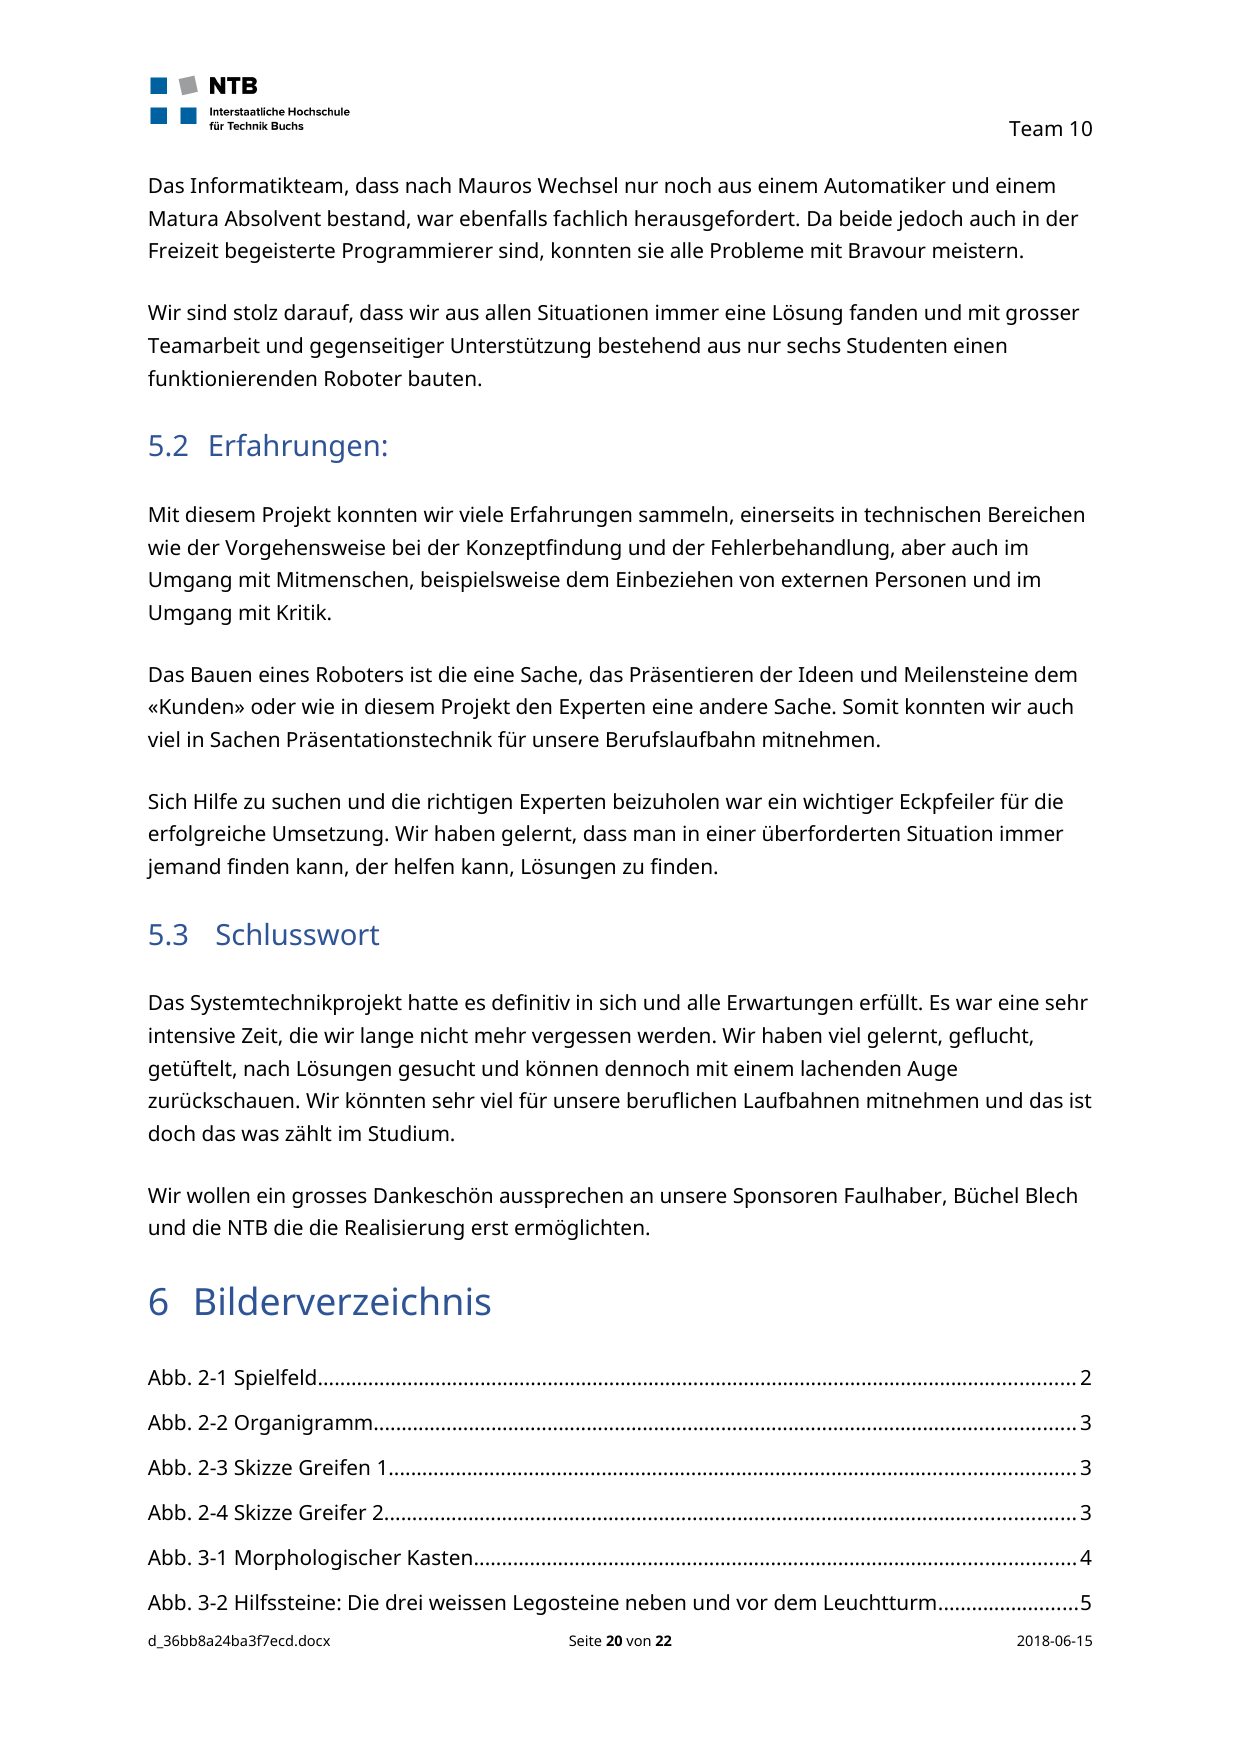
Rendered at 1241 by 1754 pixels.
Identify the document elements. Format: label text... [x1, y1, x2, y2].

text Mit diesem Projekt konnten wir viele Erfahrungen sammeln, einerseits in technischen Bereichen wie der Vorgehensweise bei der Konzeptfindung und der Fehlerbehandlung, aber auch im Umgang mit Mitmenschen, beispielsweise dem Einbeziehen von externen Personen und im Umgang mit Kritik. [148, 594, 1093, 721]
text Wir sind stolz darauf, dass wir aus allen Situationen immer eine Lösung fanden und mit grosser Teamarbeit und gegenseitiger Unterstützung bestehend aus nur sechs Studenten einen funktionierenden Roboter bauten. [148, 393, 1093, 486]
subtitle Bilderverzeichnis [148, 1369, 1093, 1421]
text Abb. 2-3 Skizze Greifen 1 3 [148, 1547, 1093, 1576]
text Abb. 2-2 Organigramm 3 [148, 1502, 1093, 1531]
text Wir wollen ein grosses Dankeschön aussprechen an unsere Sponsoren Faulhaber, Büchel Blech und die NTB die die Realisierung erst ermöglichten. [148, 1275, 1093, 1336]
picture [147, 73, 355, 137]
subtitle Schlusswort [148, 1008, 1093, 1048]
text Abb. 2-1 Spielfeld 2 [148, 1457, 1093, 1486]
subtitle Erfahrungen: [148, 520, 1093, 559]
text Das Bauen eines Roboters ist die eine Sache, das Präsentieren der Ideen und Meilensteine dem «Kunden» oder wie in diesem Projekt den Experten eine andere Sache. Somit konnten wir auch viel in Sachen Präsentationstechnik für unsere Berufslaufbahn mitnehmen. [148, 754, 1093, 848]
text Sich Hilfe zu suchen und die richtigen Experten beizuholen war ein wichtiger Eckpfeiler für die erfolgreiche Umsetzung. Wir haben gelernt, dass man in einer überforderten Situation immer jemand finden kann, der helfen kann, Lösungen zu finden. [148, 881, 1093, 975]
text Das Informatikteam, dass nach Mauros Wechsel nur noch aus einem Automatiker und einem Matura Absolvent bestand, war ebenfalls fachlich herausgefordert. Da beide jedoch auch in der Freizeit begeisterte Programmierer sind, konnten sie alle Probleme mit Bravour meistern. [148, 266, 1093, 359]
text Das Systemtechnikprojekt hatte es definitiv in sich und alle Erwartungen erfüllt. Es war eine sehr intensive Zeit, die wir lange nicht mehr vergessen werden. Wir haben viel gelernt, geflucht, getüftelt, nach Lösungen gesucht und können dennoch mit einem lachenden Auge zurückschauen. Wir könnten sehr viel für unsere beruflichen Laufbahnen mitnehmen und das ist doch das was zählt im Studium. [148, 1083, 1093, 1242]
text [148, 171, 1093, 232]
text Abb. 2-4 Skizze Greifer 2 3 [148, 1593, 1093, 1621]
